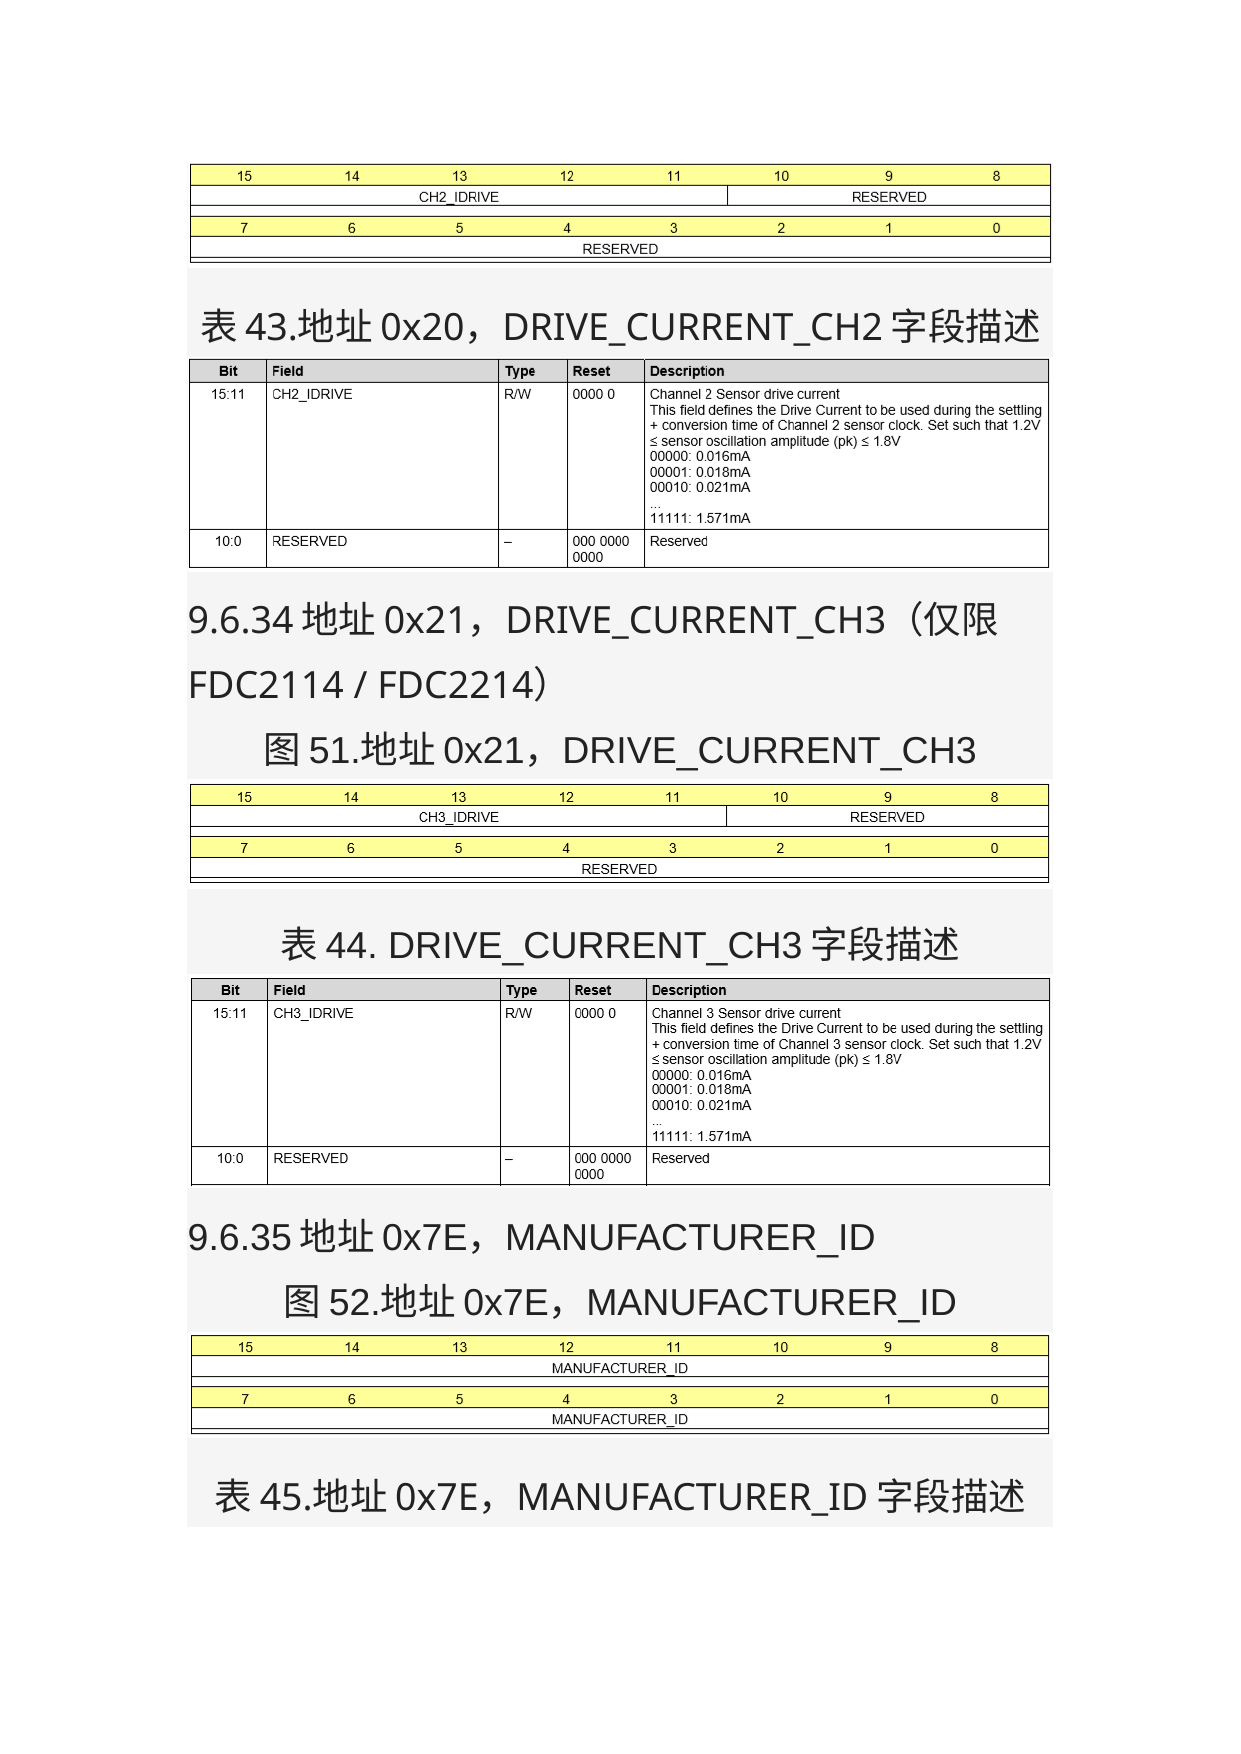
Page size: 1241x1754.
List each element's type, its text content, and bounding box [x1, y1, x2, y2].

text 9.6.34地址0x21，DRIVE_CURRENT_CH3（仅限FDC2114 / FDC2214） [187, 584, 1053, 714]
text 9.6.35地址0x7E，MANUFACTURER_ID [187, 1202, 1053, 1267]
picture [187, 357, 1053, 572]
picture [187, 779, 1053, 889]
picture [187, 974, 1053, 1188]
picture [187, 162, 1053, 268]
text 图51.地址0x21，DRIVE_CURRENT_CH3 [187, 714, 1053, 779]
text 表43.地址0x20，DRIVE_CURRENT_CH2字段描述 [187, 292, 1053, 357]
text 图52.地址0x7E，MANUFACTURER_ID [187, 1267, 1053, 1332]
picture [187, 1332, 1053, 1438]
text 表45.地址0x7E，MANUFACTURER_ID字段描述 [187, 1462, 1053, 1527]
text 表44. DRIVE_CURRENT_CH3字段描述 [187, 909, 1053, 974]
